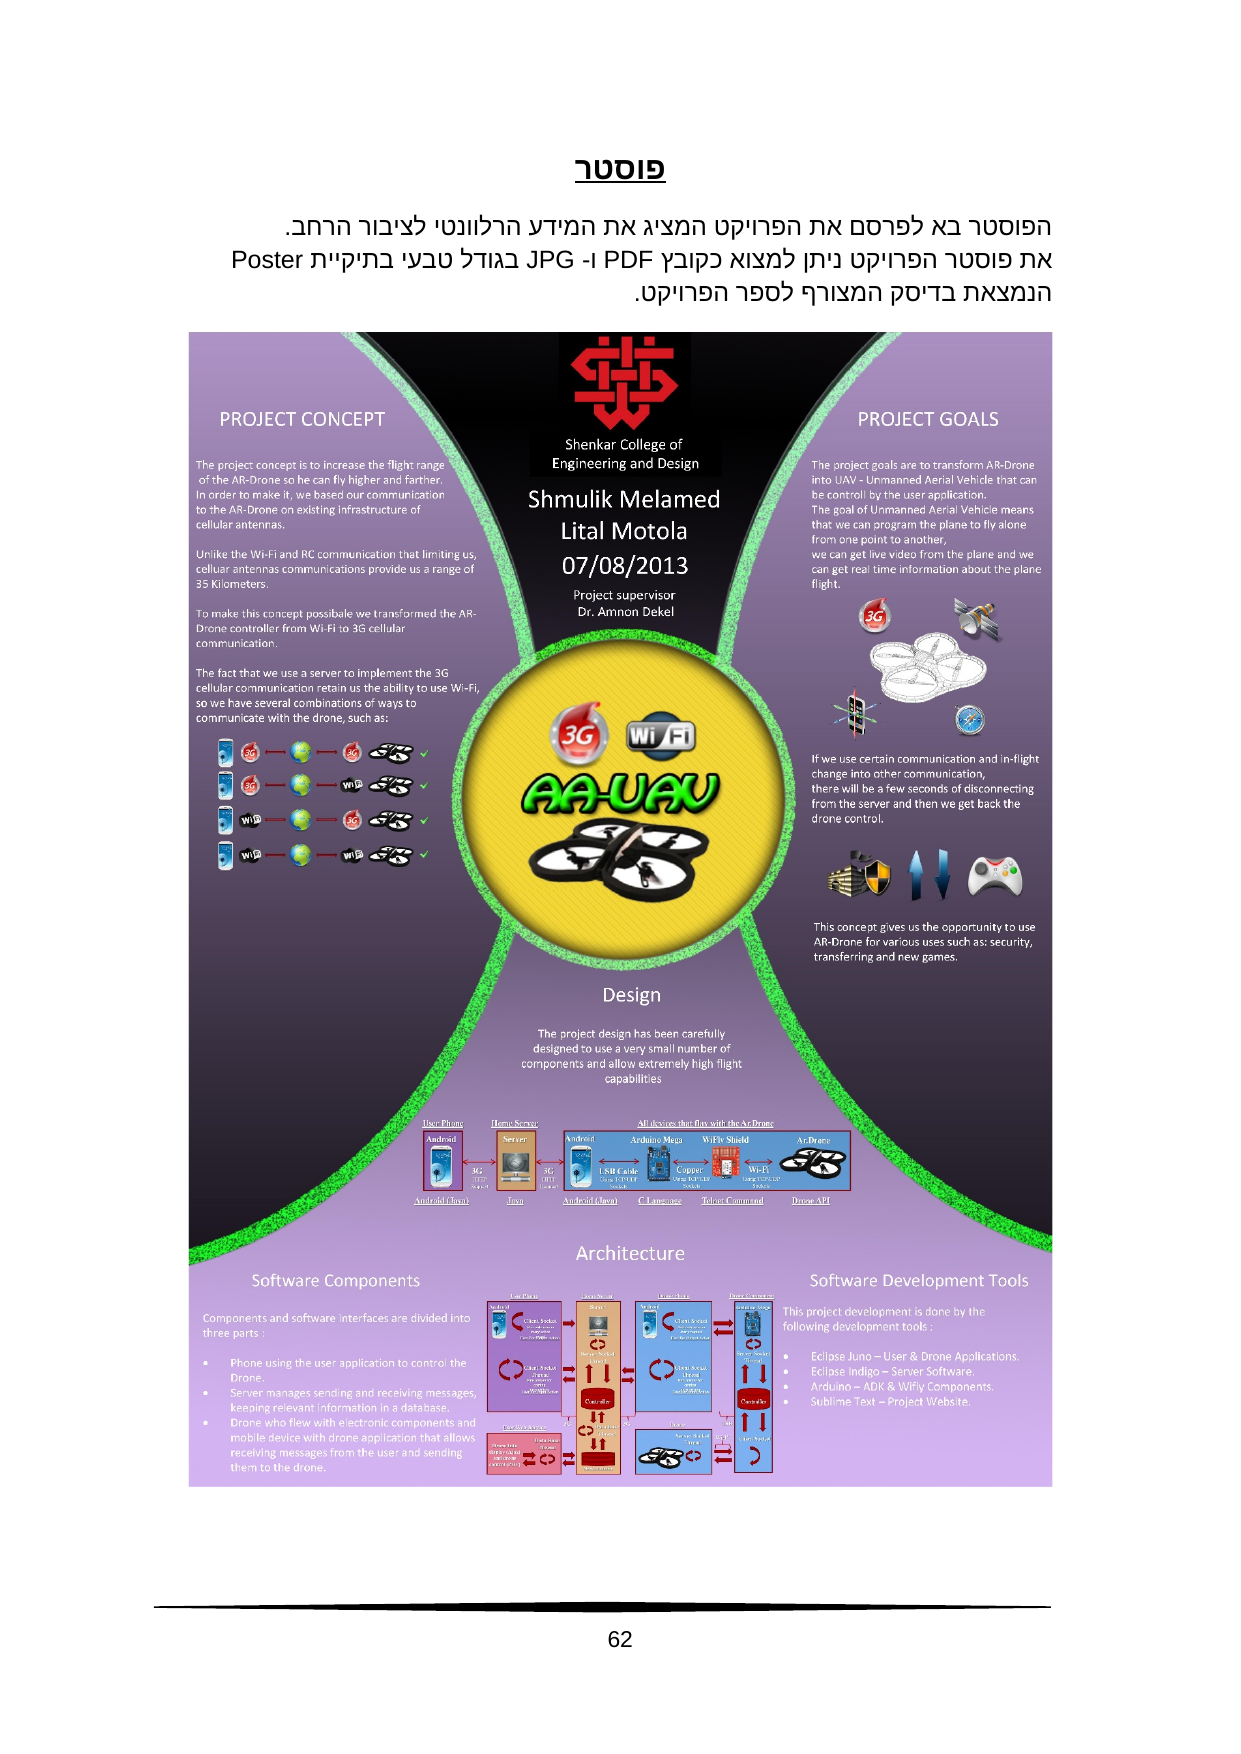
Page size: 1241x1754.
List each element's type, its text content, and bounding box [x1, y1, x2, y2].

picture [188, 332, 1053, 1487]
text פוסטר [187, 150, 1053, 186]
text הפוסטר בא לפרסם את הפרויקט המציג את המידע הרלוונטי לציבור הרחב. את פוסטר הפרויקט ניתן למצוא כקובץ PDF ו- JPG בגודל טבעי בתיקיית Poster הנמצאת בדיסק המצורף לספר הפרויקט. [187, 212, 1053, 307]
